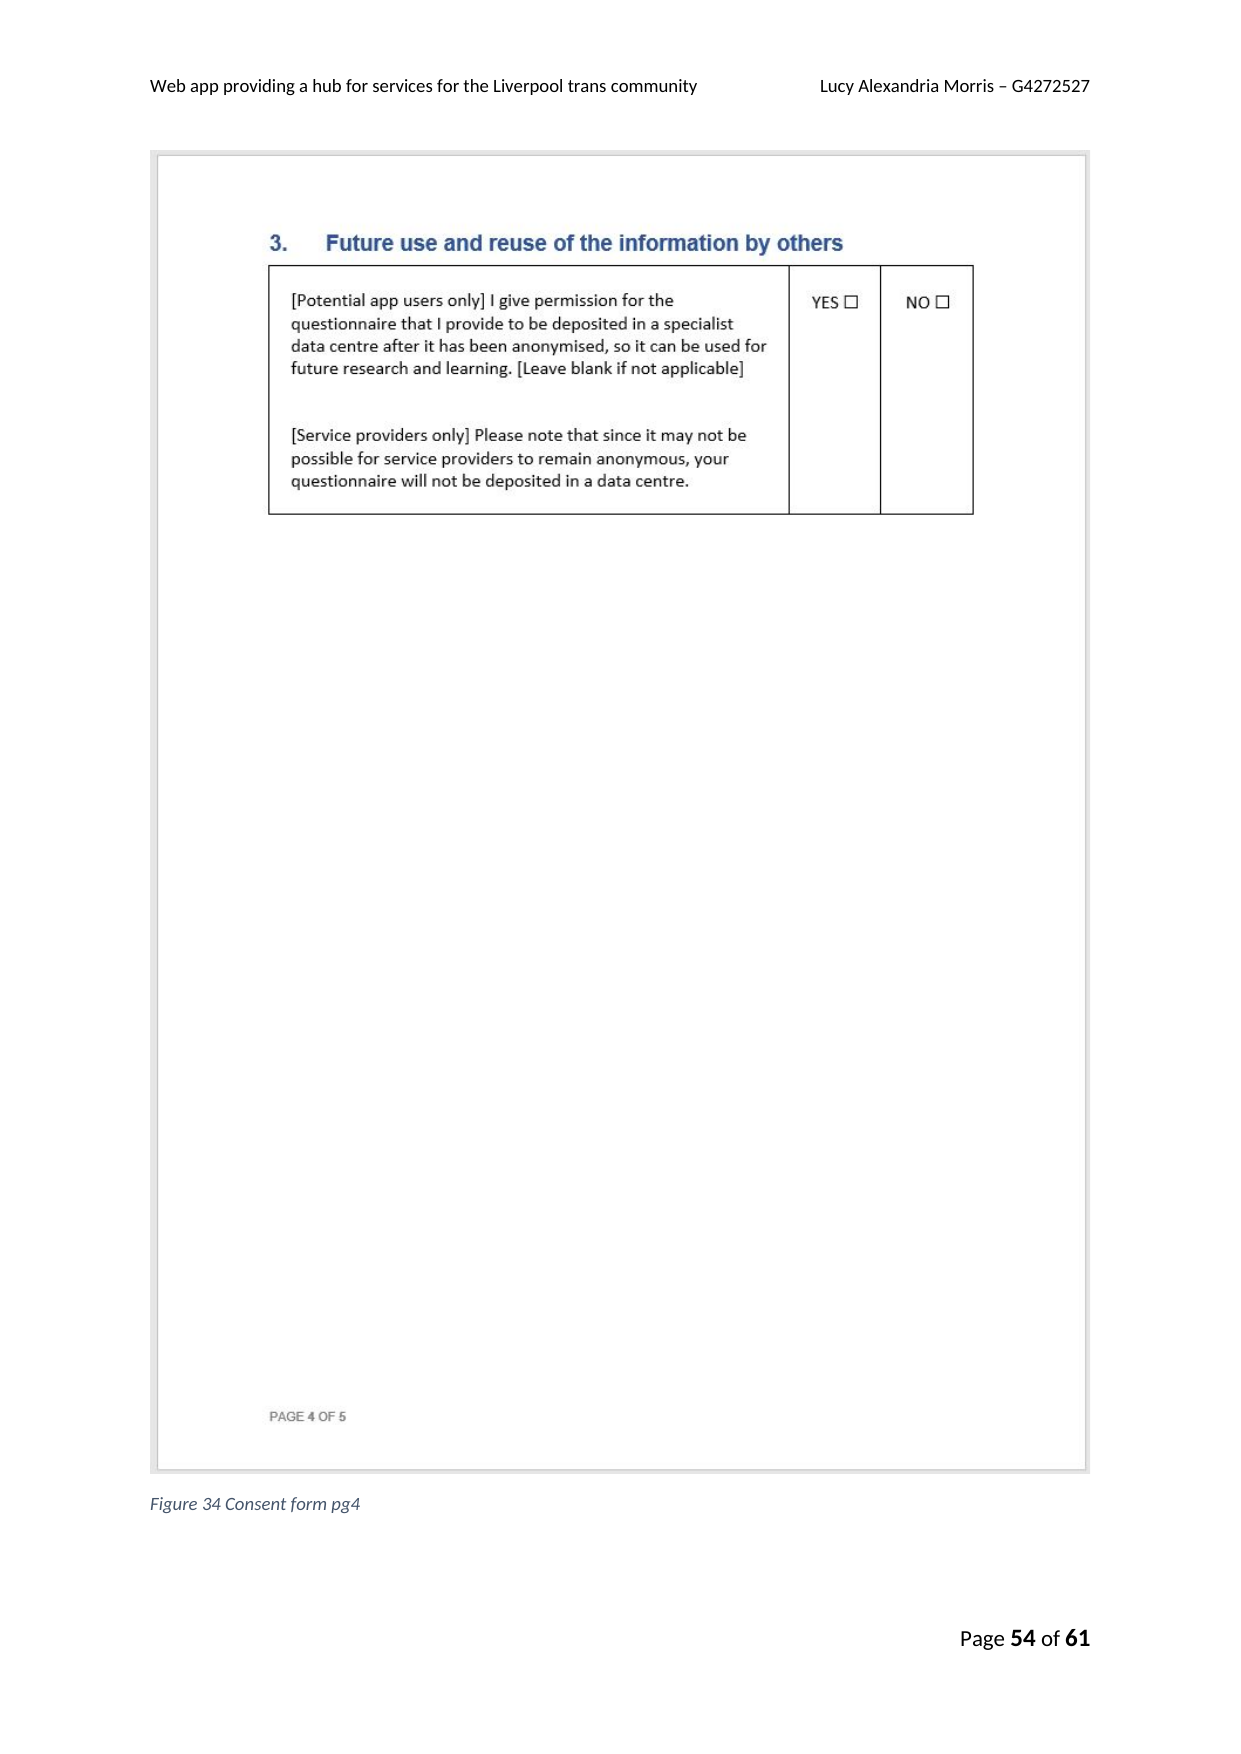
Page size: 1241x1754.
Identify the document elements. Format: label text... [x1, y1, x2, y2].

picture [150, 150, 1091, 1474]
